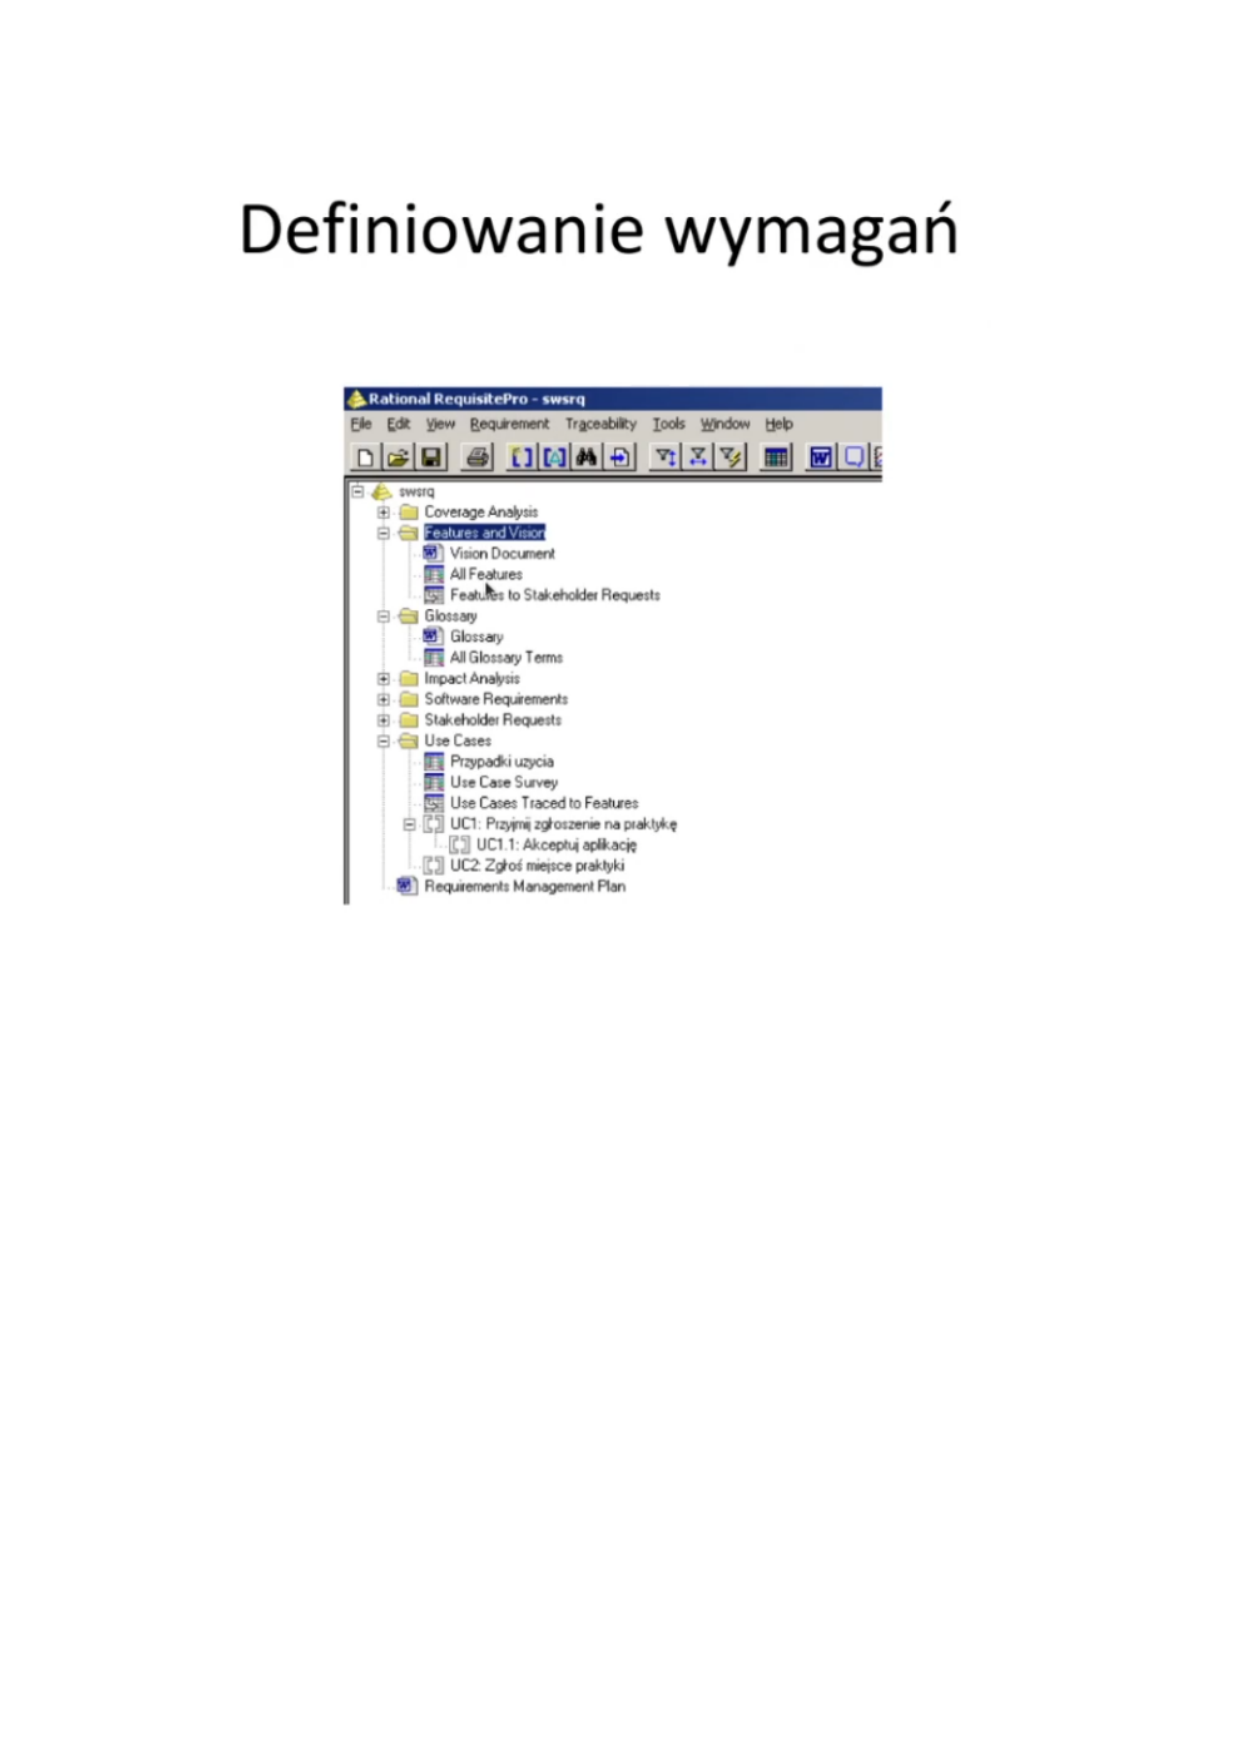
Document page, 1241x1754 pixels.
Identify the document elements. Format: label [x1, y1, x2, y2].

picture [207, 147, 1034, 917]
